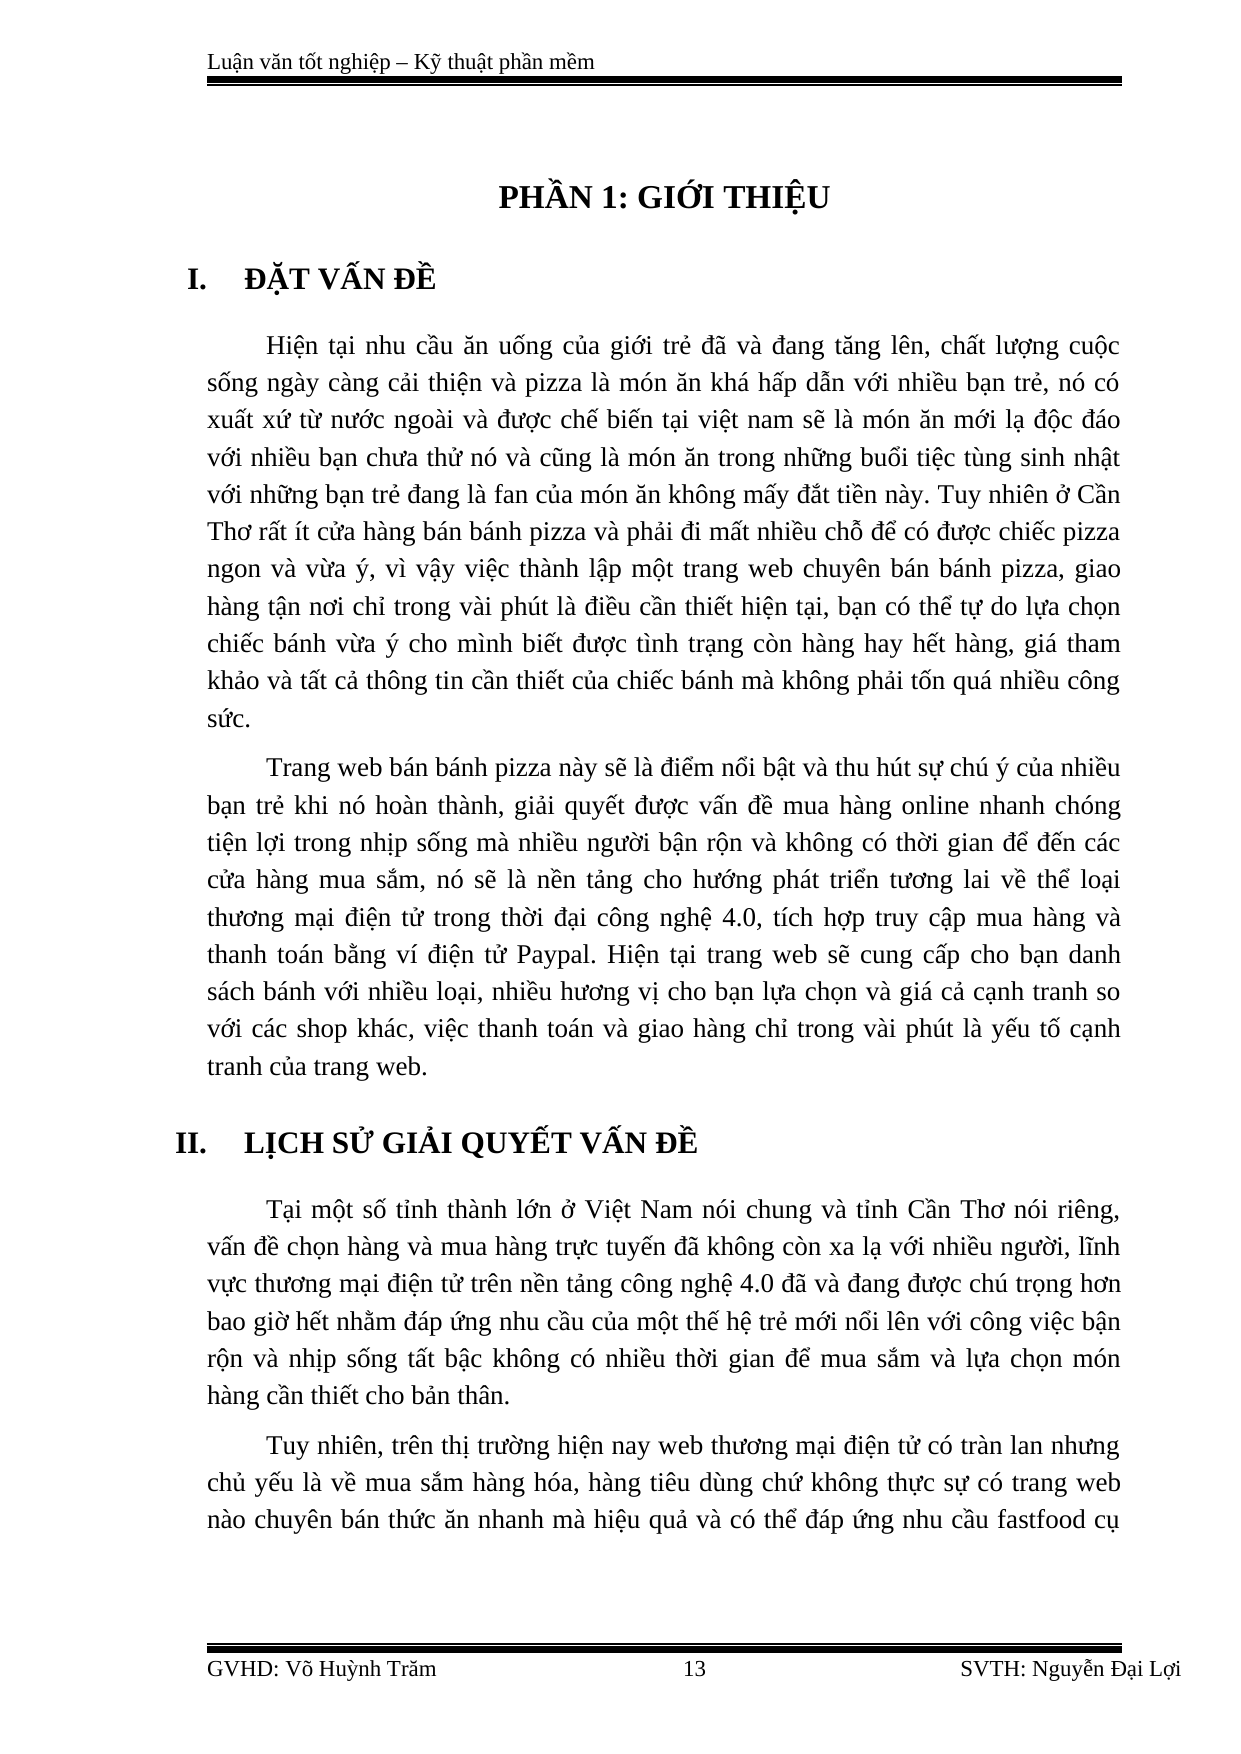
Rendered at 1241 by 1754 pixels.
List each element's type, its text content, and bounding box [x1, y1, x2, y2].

text Tại một số tỉnh thành lớn ở Việt Nam nói chung và tỉnh Cần Thơ nói riêng, vấn đề chọn hàng và mua hàng trực tuyến đã không còn xa lạ với nhiều người, lĩnh vực thương mại điện tử trên nền tảng công nghệ 4.0 đã và đang được chú trọng hơn bao giờ hết nhằm đáp ứng nhu cầu của một thế hệ trẻ mới nổi lên với công việc bận rộn và nhịp sống tất bậc không có nhiều thời gian để mua sắm và lựa chọn món hàng cần thiết cho bản thân. [207, 1193, 1122, 1410]
list Hiện tại nhu cầu ăn uống của giới trẻ đã và đang tăng lên, chất lượng cuộc sống ngày càng cải thiện và pizza là món ăn khá hấp dẫn với nhiều bạn trẻ, nó có xuất xứ từ nước ngoài và được chế biến tại việt nam sẽ là món ăn mới lạ độc đáo với nhiều bạn chưa thử nó và cũng là món ăn trong những buổi tiệc tùng sinh nhật với những bạn trẻ đang là fan của món ăn không mấy đắt tiền này. Tuy nhiên ở Cần Thơ rất ít cửa hàng bán bánh pizza và phải đi mất nhiều chỗ để có được chiếc pizza ngon và vừa ý, vì vậy việc thành lập một trang web chuyên bán bánh pizza, giao hàng tận nơi chỉ trong vài phút là điều cần thiết hiện tại, bạn có thể tự do lựa chọn chiếc bánh vừa ý cho mình biết được tình trạng còn hàng hay hết hàng, giá tham khảo và tất cả thông tin cần thiết của chiếc bánh mà không phải tốn quá nhiều công sức. [207, 329, 1122, 733]
subtitle ĐẶT VẤN ĐỀ [207, 261, 1122, 297]
subtitle LỊCH SỬ GIẢI QUYẾT VẤN ĐỀ [207, 1124, 1122, 1161]
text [207, 1429, 1122, 1535]
text Trang web bán bánh pizza này sẽ là điểm nổi bật và thu hút sự chú ý của nhiều bạn trẻ khi nó hoàn thành, giải quyết được vấn đề mua hàng online nhanh chóng tiện lợi trong nhịp sống mà nhiều người bận rộn và không có thời gian để đến các cửa hàng mua sắm, nó sẽ là nền tảng cho hướng phát triển tương lai về thể loại thương mại điện tử trong thời đại công nghệ 4.0, tích hợp truy cập mua hàng và thanh toán bằng ví điện tử Paypal. Hiện tại trang web sẽ cung cấp cho bạn danh sách bánh với nhiều loại, nhiều hương vị cho bạn lựa chọn và giá cả cạnh tranh so với các shop khác, việc thanh toán và giao hàng chỉ trong vài phút là yếu tố cạnh tranh của trang web. [207, 751, 1122, 1081]
subtitle PHẦN 1: GIỚI THIỆU [207, 177, 1122, 216]
